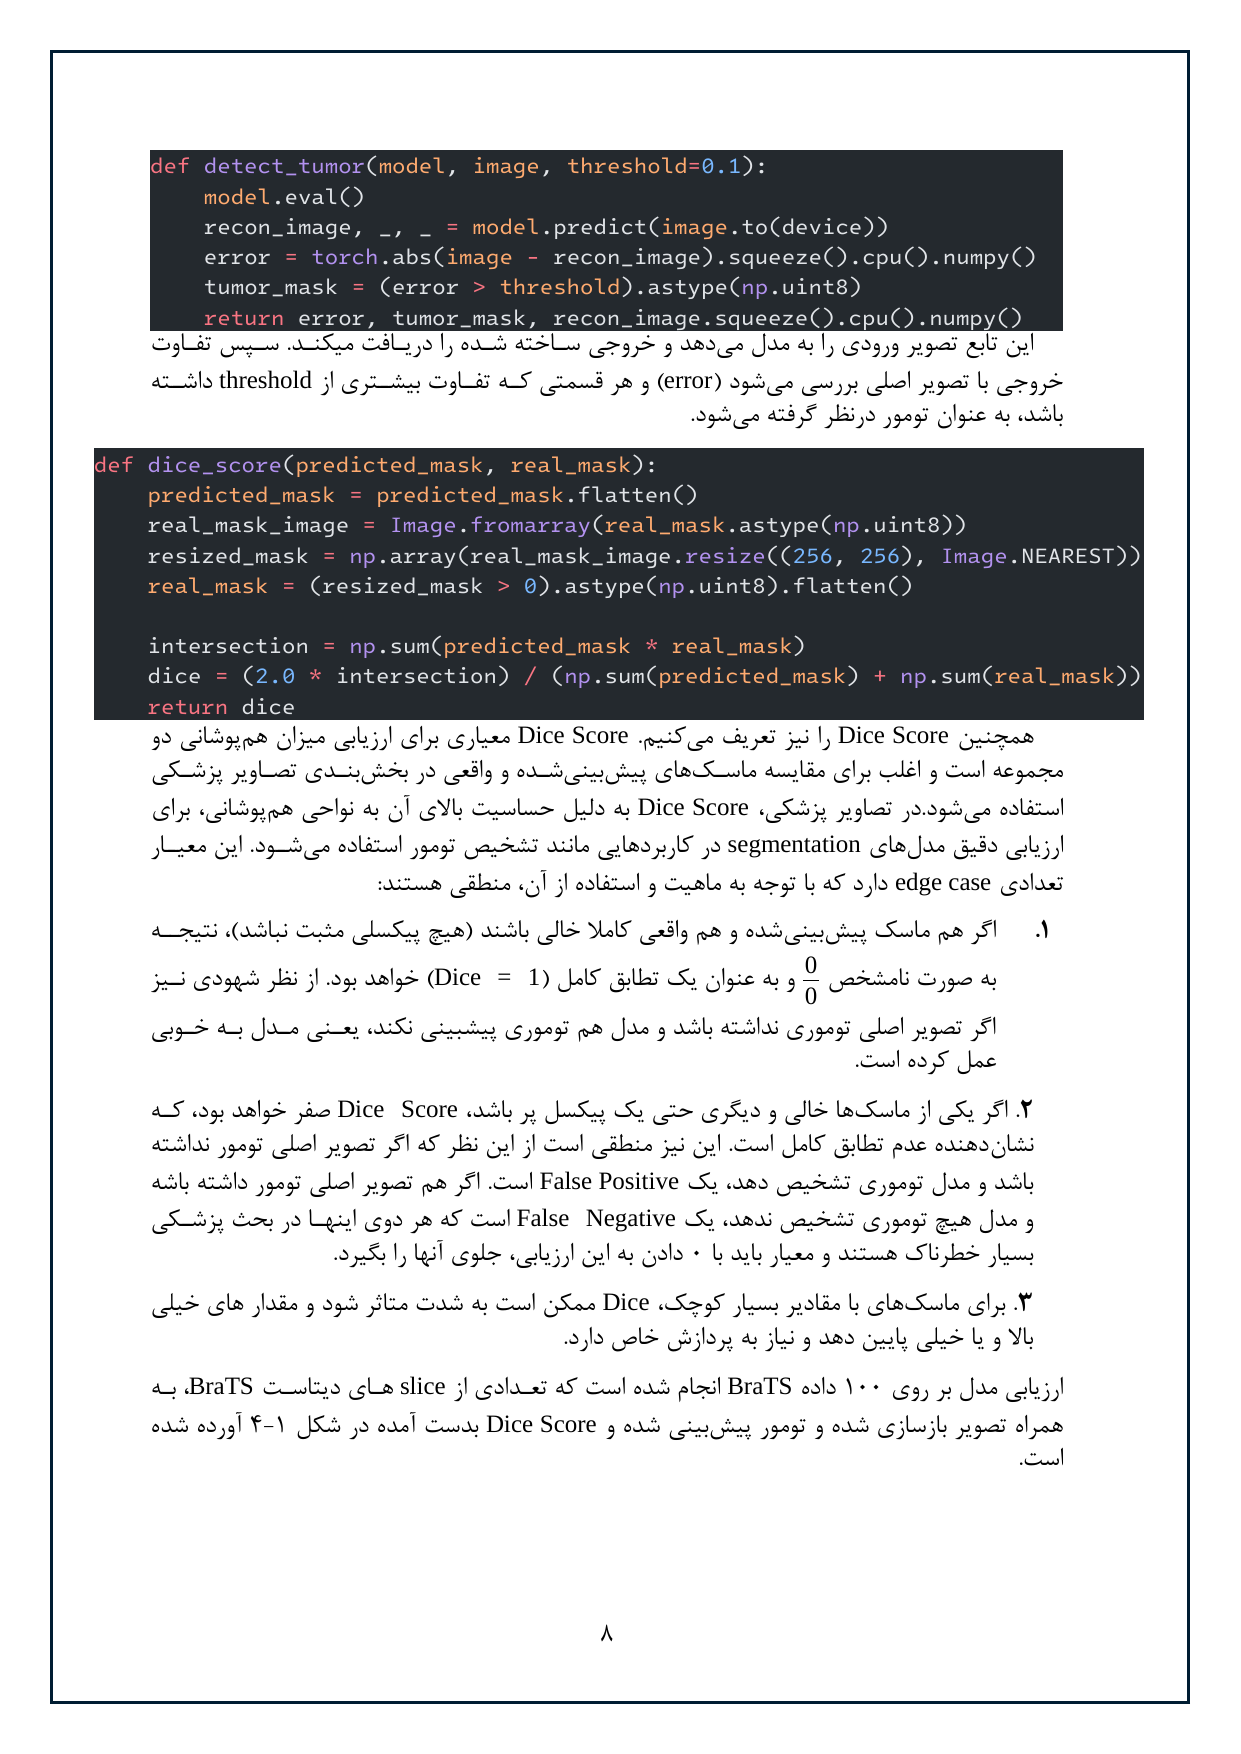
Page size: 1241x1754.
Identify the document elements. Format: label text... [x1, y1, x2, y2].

text ارزیابی مدل بر روی 100 داده BraTS انجام شده است که تعدادی از slice های دیتاست BraTS، به همراه تصویر بازسازی شده و تومور پیش‌بینی شده و Dice Score بدست آمده در شکل 1-4 آورده شده است. [150, 1371, 1063, 1476]
text recon_image, _, _ = model.predict(image.to(device)) [150, 210, 1063, 241]
text return error, tumor_mask, recon_image.squeeze().cpu().numpy() [150, 301, 1063, 331]
text predicted_mask = predicted_mask.flatten() [94, 479, 1144, 509]
text real_mask_image = Image.fromarray(real_mask.astype(np.uint8)) [94, 509, 1144, 539]
text error = torch.abs(image - recon_image).squeeze().cpu().numpy() [150, 241, 1063, 271]
text model.eval() [150, 180, 1063, 210]
text real_mask = (resized_mask > 0).astype(np.uint8).flatten() [94, 569, 1144, 599]
text همچنین Dice Score را نیز تعریف می‌کنیم. Dice Score معیاری برای ارزیابی میزان هم‌پوشانی دو مجموعه است و اغلب برای مقایسه ماسک‌های پیش‌بینی‌شده و واقعی در بخش‌بندی تصاویر پزشکی استفاده می‌شود.در تصاویر پزشکی، Dice Score به دلیل حساسیت بالای آن به نواحی هم‌پوشانی، برای ارزیابی دقیق مدل‌های segmentation در کاربردهایی مانند تشخیص تومور استفاده می‌شود. این معیار تعدادی edge case دارد که با توجه به ماهیت و استفاده از آن، منطقی هستند: [150, 720, 1063, 900]
text 3. برای ماسک‌های با مقادیر بسیار کوچک، Dice ممکن است به شدت متاثر شود و مقدار های خیلی بالا و یا خیلی پایین دهد و نیاز به پردازش خاص دارد. [150, 1287, 1034, 1354]
text 2. اگر یکی از ماسک‌ها خالی و دیگری حتی یک پیکسل پر باشد، Dice Score صفر خواهد بود، که نشان‌دهنده عدم تطابق کامل است. این نیز منطقی است از این نظر که اگر تصویر اصلی تومور نداشته باشد و مدل توموری تشخیص دهد، یک False Positive است. اگر هم تصویر اصلی تومور داشته باشه و مدل هیچ توموری تشخیص ندهد، یک False Negative است که هر دوی اینها در بحث پزشکی بسیار خطرناک هستند و معیار باید با 0 دادن به این ارزیابی، جلوی آنها را بگیرد. [150, 1094, 1034, 1270]
text dice = (2.0 * intersection) / (np.sum(predicted_mask) + np.sum(real_mask)) [94, 660, 1144, 690]
list اگر هم ماسک پیش‌بینی‌شده و هم واقعی کاملا خالی باشند (هیچ پیکسلی مثبت نباشد)، نتیجه به صورت نا‌مشخص و به عنوان یک تطابق کامل (Dice = 1) خواهد بود. از نظر شهودی نیز اگر تصویر اصلی توموری نداشته باشد و مدل هم توموری پیشبینی نکند، یعنی مدل به خوبی عمل کرده است. [150, 918, 1034, 1078]
text def dice_score(predicted_mask, real_mask): [94, 448, 1144, 479]
text def detect_tumor(model, image, threshold=0.1): [150, 150, 1063, 180]
text این تابع تصویر ورودی را به مدل می‌دهد و خروجی ساخته شده را دریافت میکند. سپس تفاوت خروجی با تصویر اصلی بررسی می‌شود (error) و هر قسمتی که تفاوت بیشتری از threshold داشته باشد، به عنوان تومور درنظر گرفته می‌شود. [150, 331, 1063, 432]
text return dice [94, 690, 1144, 720]
text intersection = np.sum(predicted_mask * real_mask) [94, 630, 1144, 660]
text resized_mask = np.array(real_mask_image.resize((256, 256), Image.NEAREST)) [94, 539, 1144, 569]
text tumor_mask = (error > threshold).astype(np.uint8) [150, 271, 1063, 301]
